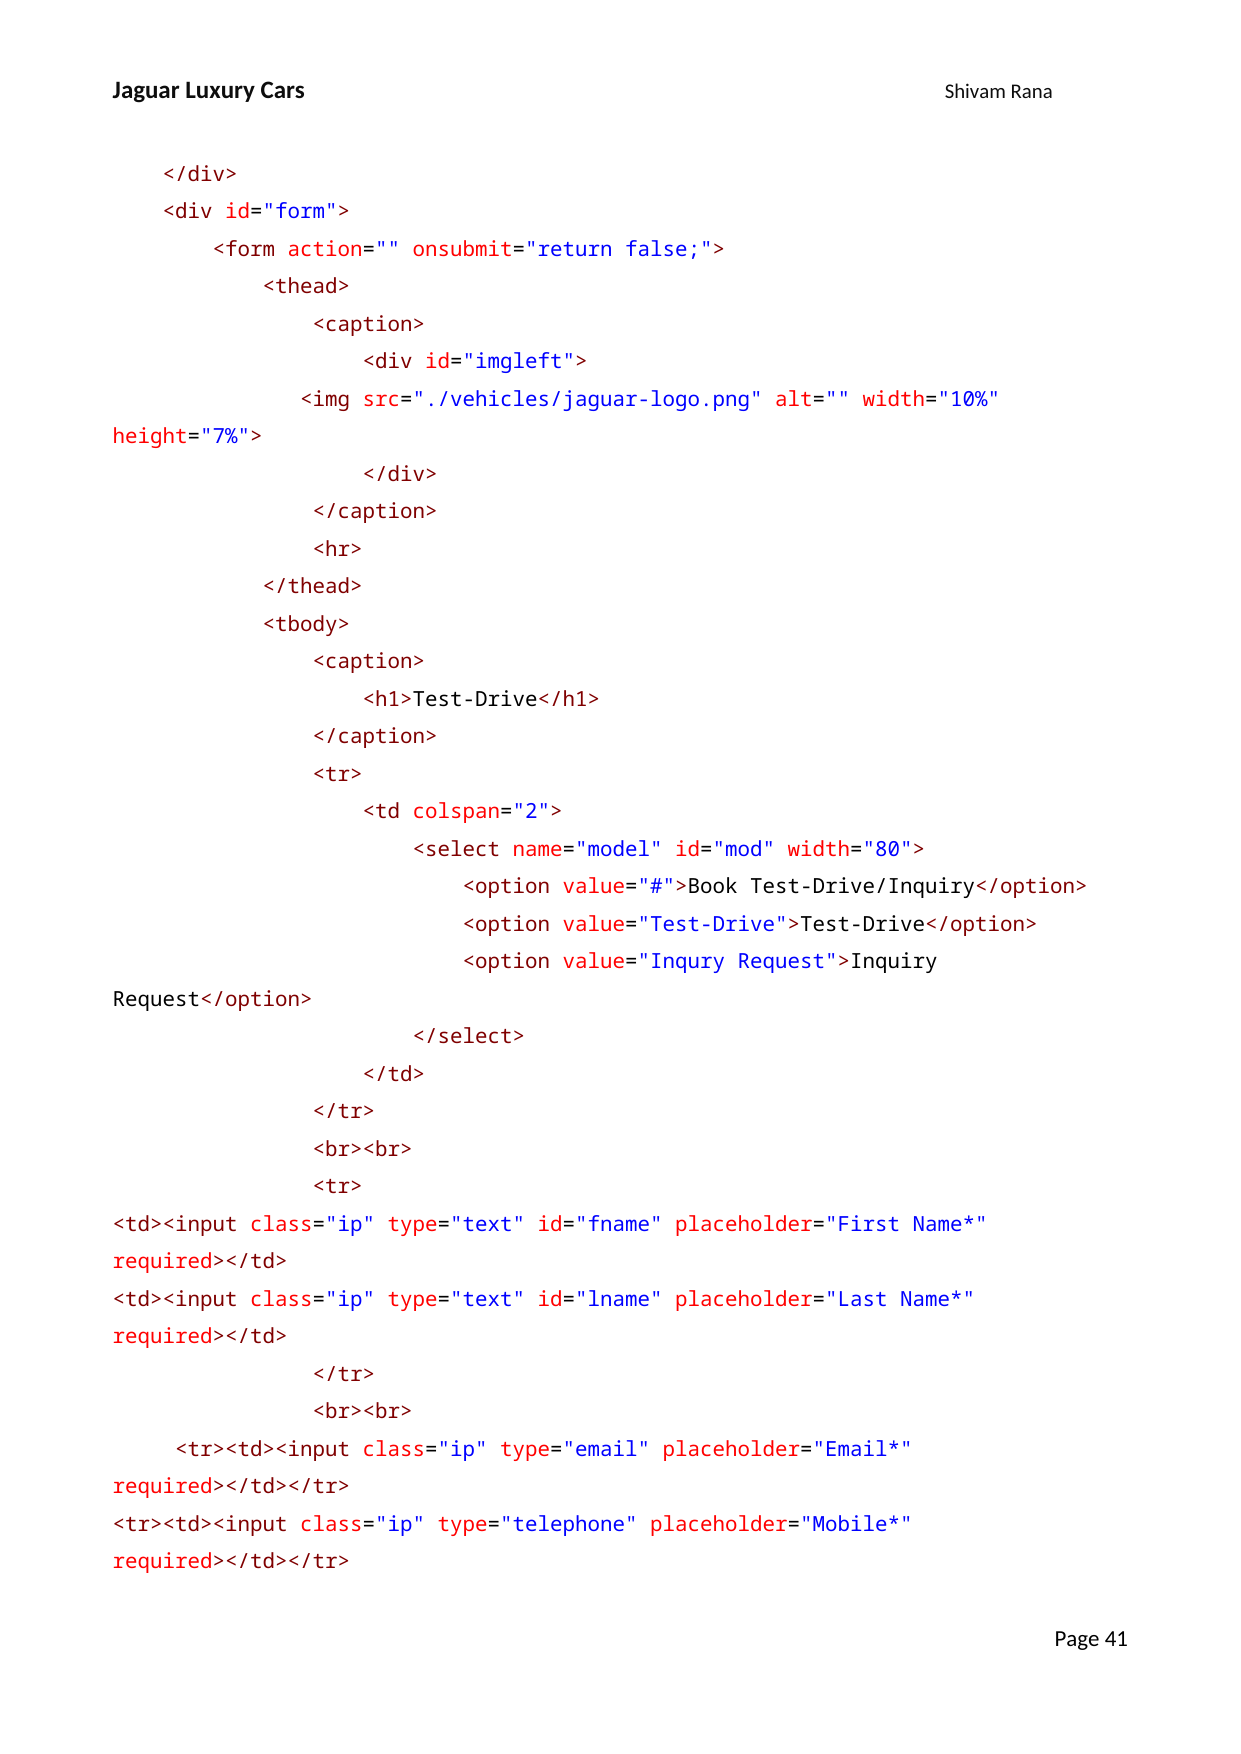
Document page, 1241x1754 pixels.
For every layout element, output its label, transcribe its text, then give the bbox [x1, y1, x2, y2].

text <option value="Inqury Request">Inquiry Request</option> [112, 937, 1128, 1012]
text </thead> [112, 562, 1128, 600]
text </caption> [112, 712, 1128, 750]
text <td><input class="ip" type="text" id="lname" placeholder="Last Name*" required></td> [112, 1275, 1128, 1350]
text <td colspan="2"> [112, 787, 1128, 825]
text <option value="Test-Drive">Test-Drive</option> [112, 900, 1128, 937]
text <div id="imgleft"> [112, 337, 1128, 375]
text <caption> [112, 637, 1128, 675]
text <h1>Test-Drive</h1> [112, 675, 1128, 712]
text <hr> [112, 525, 1128, 562]
text <br><br> [112, 1125, 1128, 1162]
text <form action="" onsubmit="return false;"> [112, 225, 1128, 262]
text <select name="model" id="mod" width="80"> [112, 825, 1128, 862]
text </tr> [112, 1087, 1128, 1125]
text <tr><td><input class="ip" type="email" placeholder="Email*" required></td></tr> [112, 1425, 1128, 1500]
text <div id="form"> [112, 187, 1128, 225]
text </div> [112, 150, 1128, 187]
text <caption> [112, 300, 1128, 337]
text <thead> [112, 262, 1128, 300]
text <option value="#">Book Test-Drive/Inquiry</option> [112, 862, 1128, 900]
text <br><br> [112, 1387, 1128, 1425]
text <tr> [112, 750, 1128, 787]
text <tr> [112, 1162, 1128, 1200]
text </tr> [112, 1350, 1128, 1387]
text </div> [112, 450, 1128, 487]
text <td><input class="ip" type="text" id="fname" placeholder="First Name*" required></td> [112, 1200, 1128, 1275]
text <tr><td><input class="ip" type="telephone" placeholder="Mobile*" required></td></tr> [112, 1500, 1128, 1575]
text </select> [112, 1012, 1128, 1050]
text </caption> [112, 487, 1128, 525]
text <img src="./vehicles/jaguar-logo.png" alt="" width="10%" height="7%"> [112, 375, 1128, 450]
text </td> [112, 1050, 1128, 1087]
text <tbody> [112, 600, 1128, 637]
